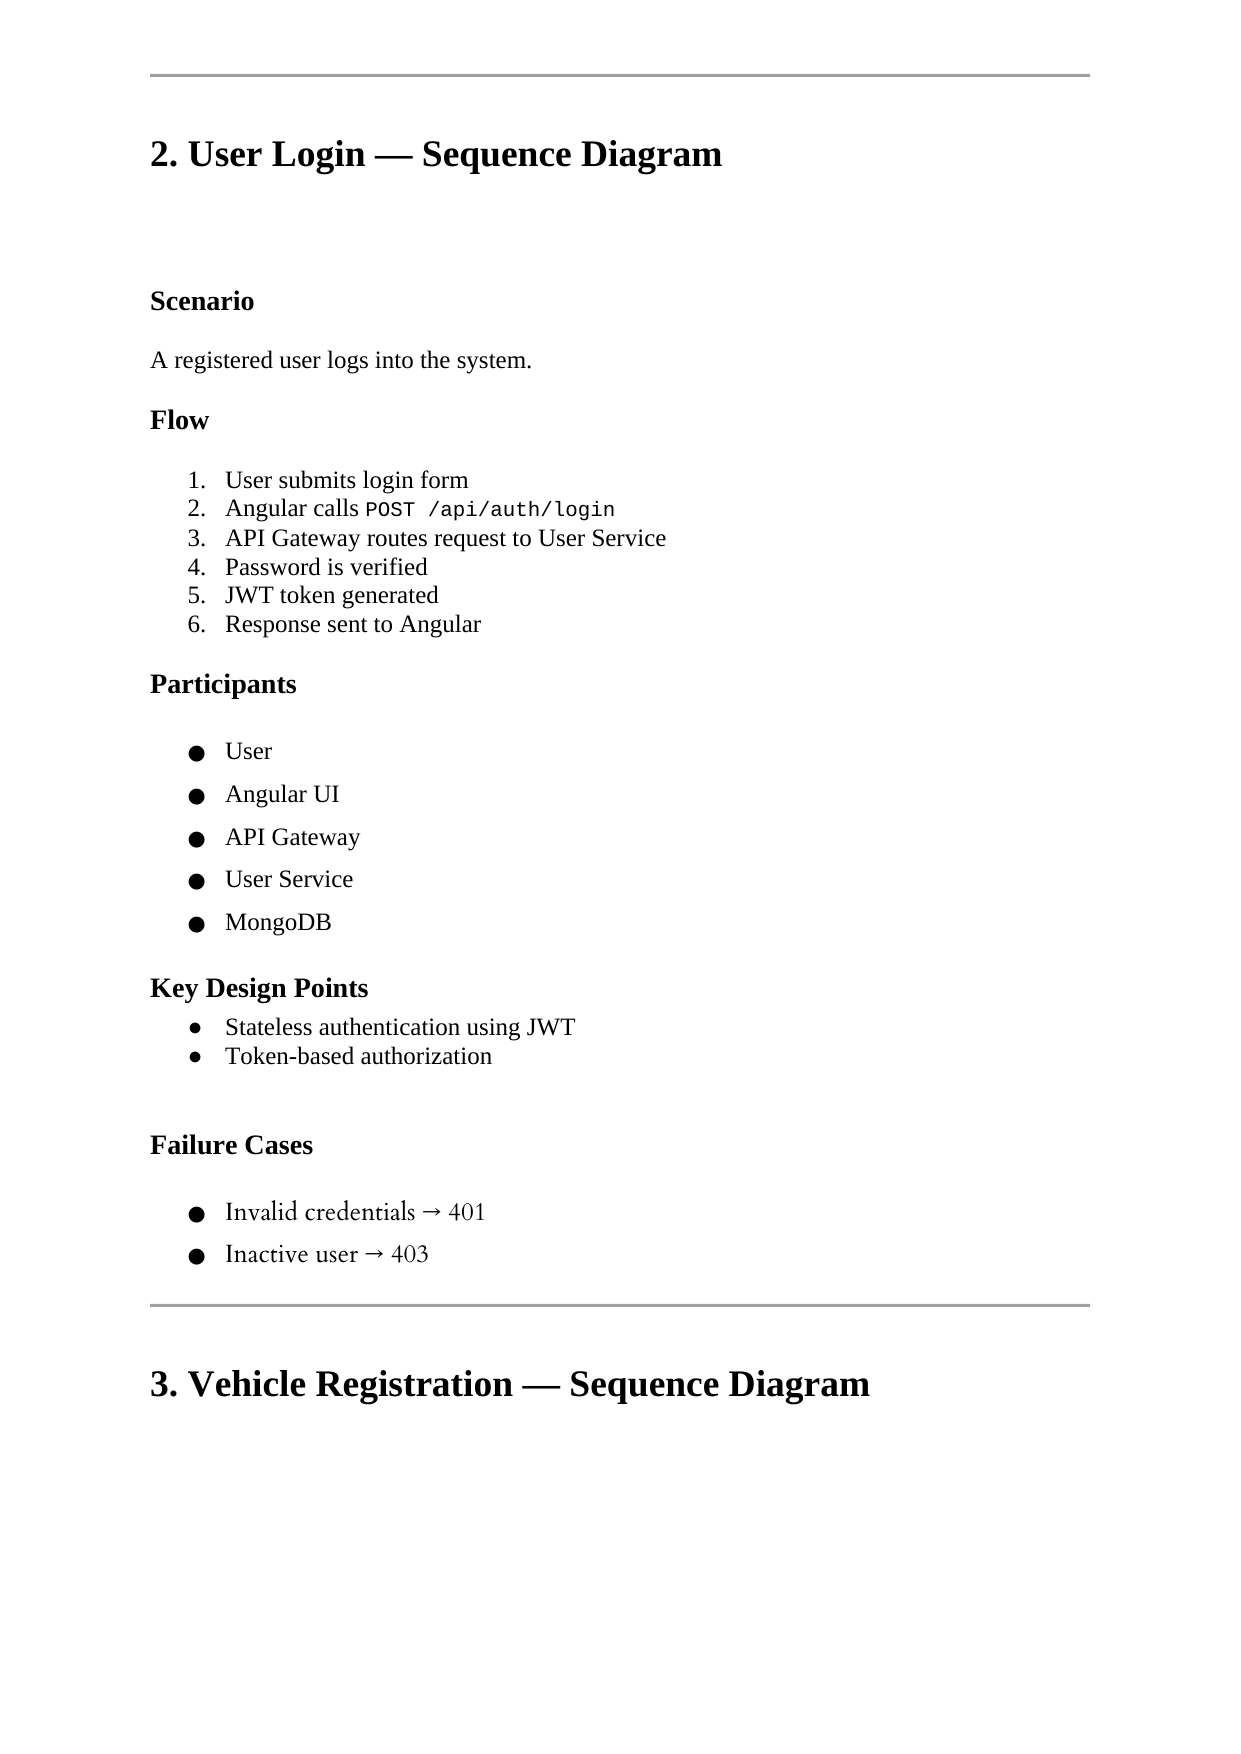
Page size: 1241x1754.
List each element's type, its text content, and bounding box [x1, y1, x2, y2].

text Flow [150, 403, 1090, 436]
list Password is verified [187, 552, 1090, 581]
subtitle 2. User Login — Sequence Diagram [150, 131, 1090, 174]
list User [187, 729, 1090, 772]
list Response sent to Angular [187, 609, 1090, 638]
list User Service [187, 857, 1090, 900]
list User submits login form [187, 465, 1090, 493]
text Failure Cases [150, 1128, 1090, 1160]
list Angular UI [187, 772, 1090, 814]
subtitle 3. Vehicle Registration — Sequence Diagram [150, 1361, 1090, 1404]
text Participants [150, 667, 1090, 700]
list MongoDB [187, 900, 1090, 942]
text Scenario [150, 284, 1090, 316]
list API Gateway [187, 814, 1090, 857]
list Angular calls POST /api/auth/login [187, 493, 1090, 523]
list JWT token generated [187, 581, 1090, 609]
list Token-based authorization [187, 1041, 1090, 1070]
list API Gateway routes request to User Service [187, 523, 1090, 552]
text A registered user logs into the system. [150, 345, 1090, 374]
list Stateless authentication using JWT [187, 1012, 1090, 1041]
